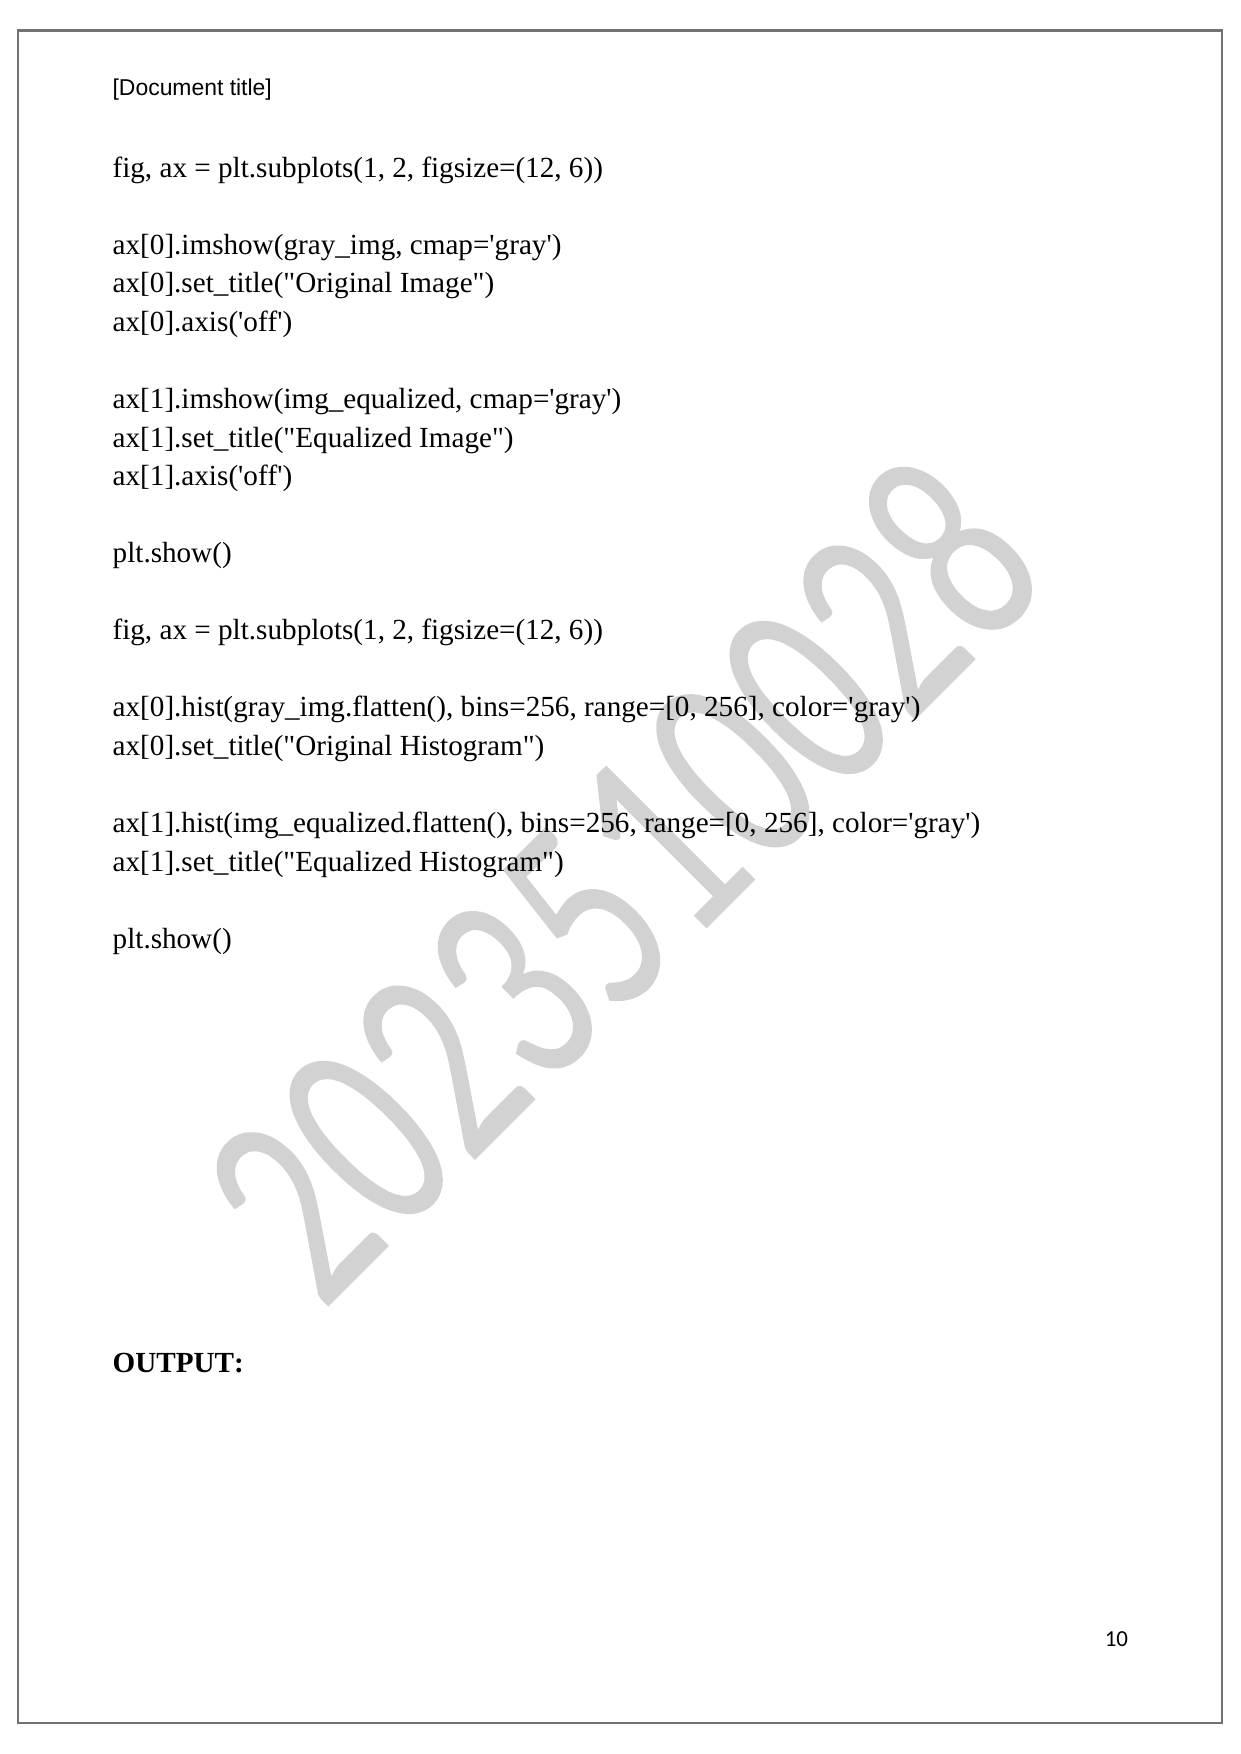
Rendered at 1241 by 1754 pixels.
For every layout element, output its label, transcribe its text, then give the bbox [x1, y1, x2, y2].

text ax[1].set_title("Equalized Histogram") [112, 844, 1128, 877]
text ax[1].hist(img_equalized.flatten(), bins=256, range=[0, 256], color='gray') [112, 805, 1128, 839]
text ax[0].set_title("Original Image") [112, 266, 1128, 299]
text ax[1].set_title("Equalized Image") [112, 420, 1128, 453]
text OUTPUT: [112, 1345, 1128, 1378]
text plt.show() [112, 535, 1128, 569]
text fig, ax = plt.subplots(1, 2, figsize=(12, 6)) [112, 612, 1128, 646]
text ax[0].axis('off') [112, 304, 1128, 338]
text ax[1].axis('off') [112, 458, 1128, 492]
text ax[1].imshow(img_equalized, cmap='gray') [112, 381, 1128, 415]
text ax[0].set_title("Original Histogram") [112, 728, 1128, 762]
text plt.show() [112, 921, 1128, 954]
text ax[0].imshow(gray_img, cmap='gray') [112, 227, 1128, 261]
text fig, ax = plt.subplots(1, 2, figsize=(12, 6)) [112, 150, 1128, 183]
text ax[0].hist(gray_img.flatten(), bins=256, range=[0, 256], color='gray') [112, 689, 1128, 723]
